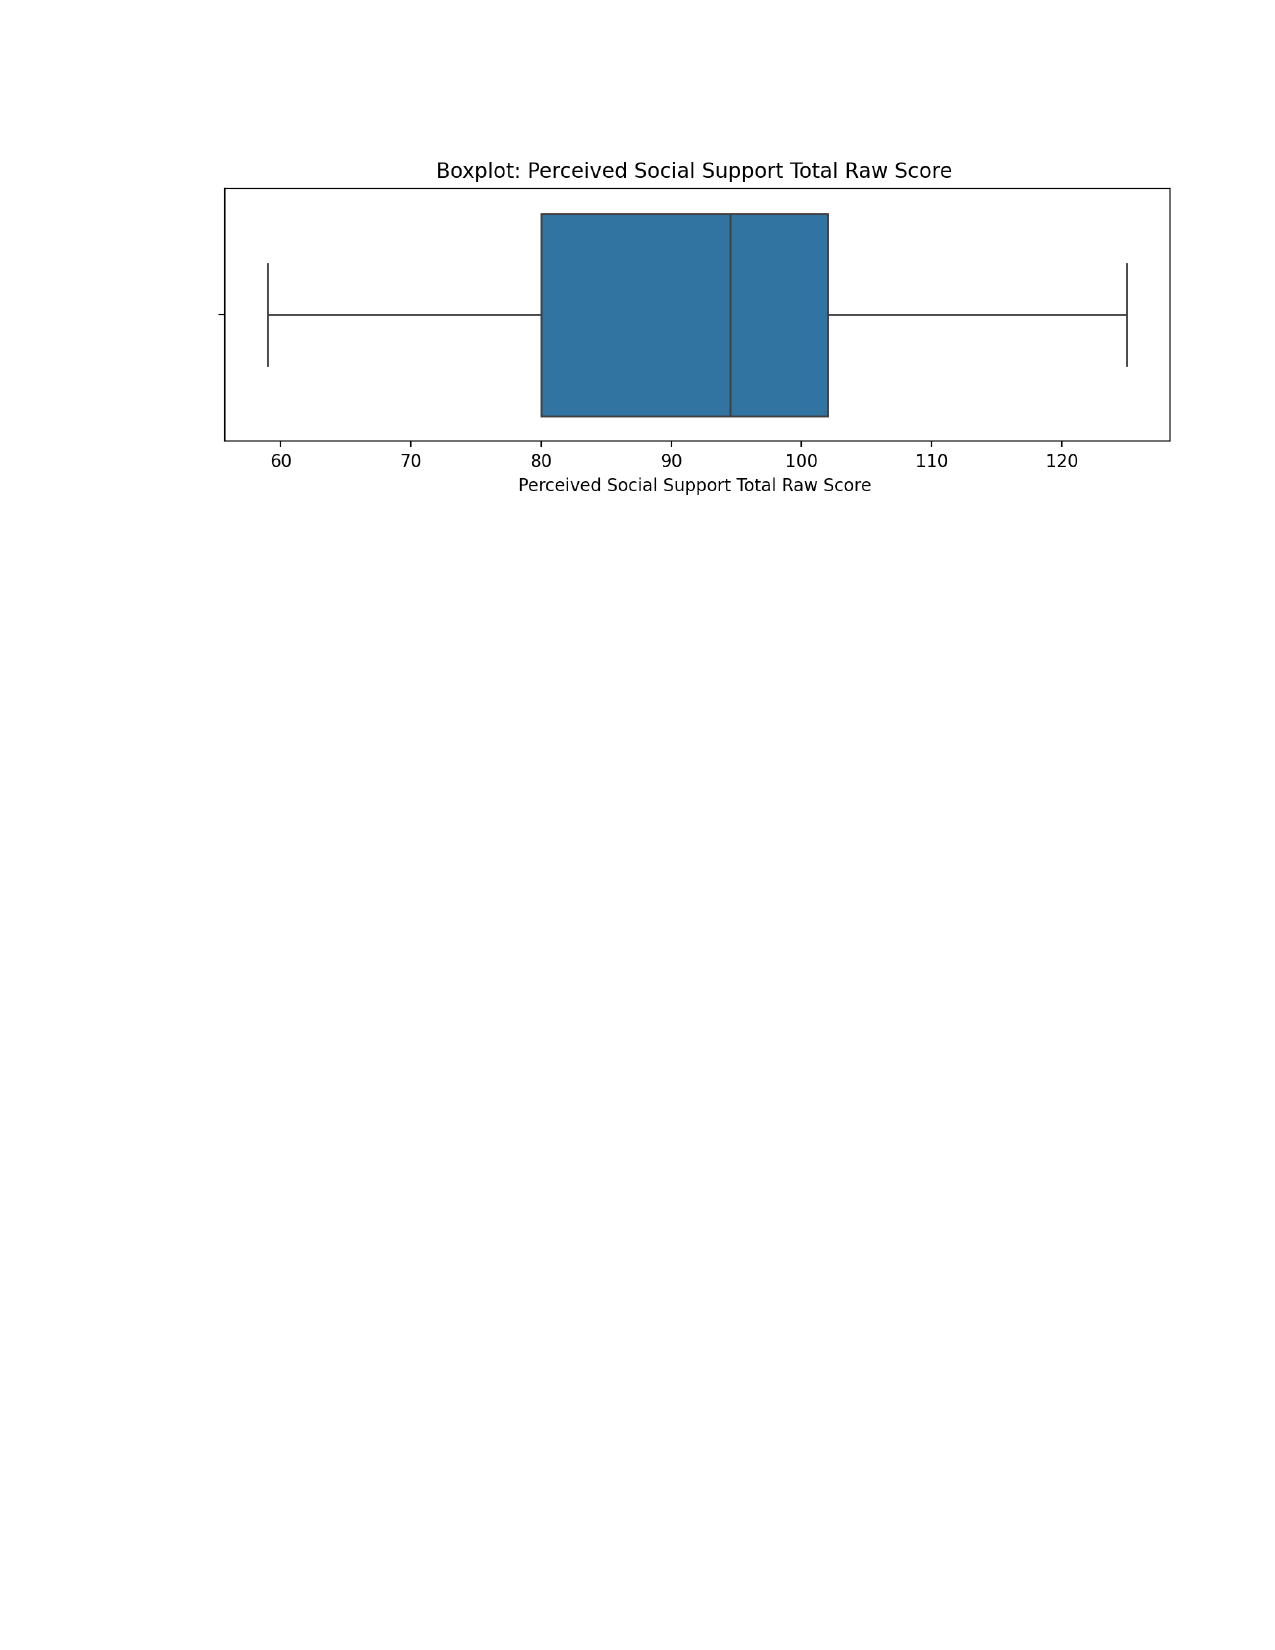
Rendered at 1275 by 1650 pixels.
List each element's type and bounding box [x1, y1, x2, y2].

picture [206, 150, 1182, 507]
